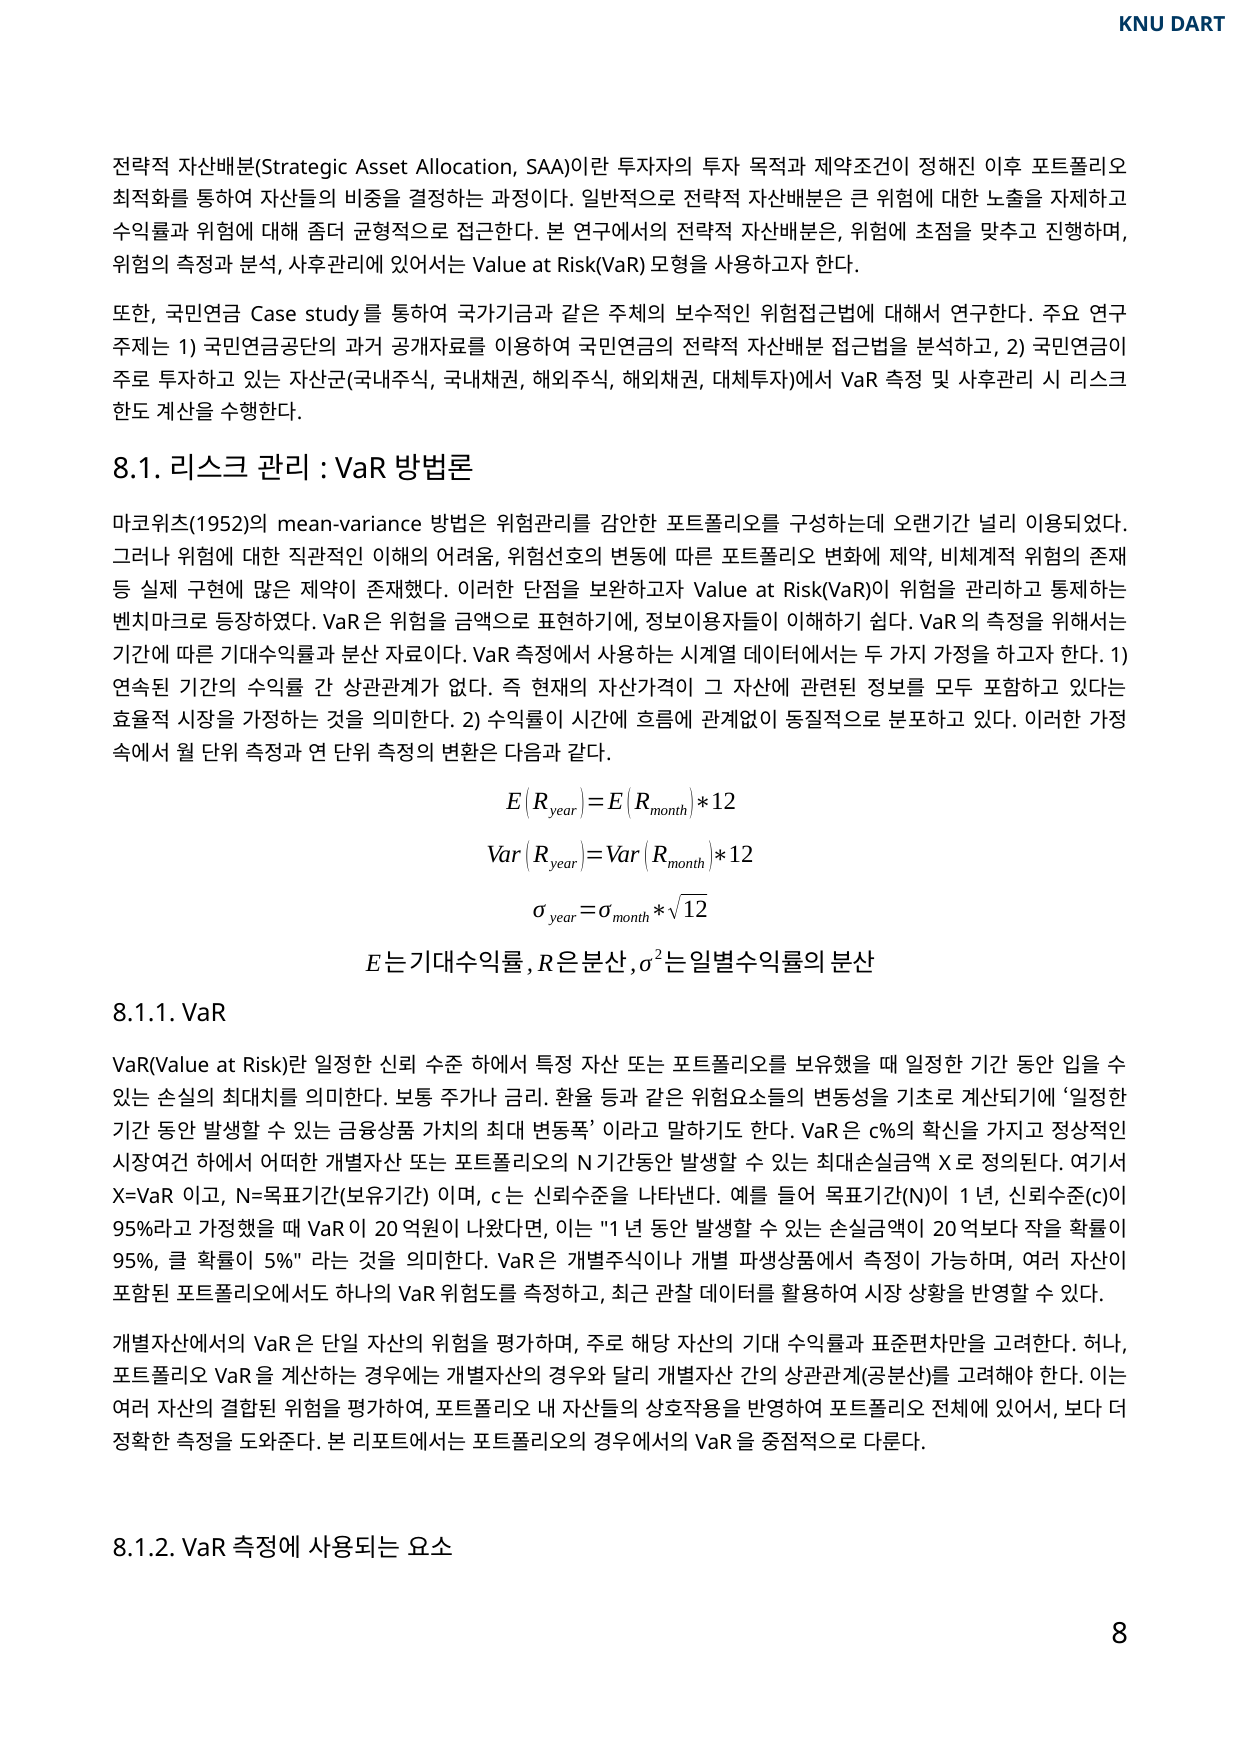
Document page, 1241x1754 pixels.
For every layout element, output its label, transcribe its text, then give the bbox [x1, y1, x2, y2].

text 마코위츠(1952)의 mean-variance 방법은 위험관리를 감안한 포트폴리오를 구성하는데 오랜기간 널리 이용되었다. 그러나 위험에 대한 직관적인 이해의 어려움, 위험선호의 변동에 따른 포트폴리오 변화에 제약, 비체계적 위험의 존재 등 실제 구현에 많은 제약이 존재했다. 이러한 단점을 보완하고자 Value at Risk(VaR)이 위험을 관리하고 통제하는 벤치마크로 등장하였다. VaR은 위험을 금액으로 표현하기에, 정보이용자들이 이해하기 쉽다. VaR의 측정을 위해서는 기간에 따른 기대수익률과 분산 자료이다. VaR 측정에서 사용하는 시계열 데이터에서는 두 가지 가정을 하고자 한다. 1) 연속된 기간의 수익률 간 상관관계가 없다. 즉 현재의 자산가격이 그 자산에 관련된 정보를 모두 포함하고 있다는 효율적 시장을 가정하는 것을 의미한다. 2) 수익률이 시간에 흐름에 관계없이 동질적으로 분포하고 있다. 이러한 가정 속에서 월 단위 측정과 연 단위 측정의 변환은 다음과 같다. [112, 507, 1128, 767]
text 또한, 국민연금 Case study를 통하여 국가기금과 같은 주체의 보수적인 위험접근법에 대해서 연구한다. 주요 연구 주제는 1) 국민연금공단의 과거 공개자료를 이용하여 국민연금의 전략적 자산배분 접근법을 분석하고, 2) 국민연금이 주로 투자하고 있는 자산군(국내주식, 국내채권, 해외주식, 해외채권, 대체투자)에서 VaR 측정 및 사후관리 시 리스크 한도 계산을 수행한다. [112, 297, 1128, 426]
text 전략적 자산배분(Strategic Asset Allocation, SAA)이란 투자자의 투자 목적과 제약조건이 정해진 이후 포트폴리오 최적화를 통하여 자산들의 비중을 결정하는 과정이다. 일반적으로 전략적 자산배분은 큰 위험에 대한 노출을 자제하고 수익률과 위험에 대해 좀더 균형적으로 접근한다. 본 연구에서의 전략적 자산배분은, 위험에 초점을 맞추고 진행하며, 위험의 측정과 분석, 사후관리에 있어서는 Value at Risk(VaR) 모형을 사용하고자 한다. [112, 150, 1128, 278]
text 개별자산에서의 VaR은 단일 자산의 위험을 평가하며, 주로 해당 자산의 기대 수익률과 표준편차만을 고려한다. 허나, 포트폴리오 VaR을 계산하는 경우에는 개별자산의 경우와 달리 개별자산 간의 상관관계(공분산)를 고려해야 한다. 이는 여러 자산의 결합된 위험을 평가하여, 포트폴리오 내 자산들의 상호작용을 반영하여 포트폴리오 전체에 있어서, 보다 더 정확한 측정을 도와준다. 본 리포트에서는 포트폴리오의 경우에서의 VaR을 중점적으로 다룬다. [112, 1327, 1128, 1455]
text 8.1.2. VaR 측정에 사용되는 요소 [112, 1528, 1128, 1564]
text 8.1.1. VaR [112, 995, 1128, 1029]
text 8.1. 리스크 관리 : VaR 방법론 [112, 445, 1128, 487]
text VaR(Value at Risk)란 일정한 신뢰 수준 하에서 특정 자산 또는 포트폴리오를 보유했을 때 일정한 기간 동안 입을 수 있는 손실의 최대치를 의미한다. 보통 주가나 금리. 환율 등과 같은 위험요소들의 변동성을 기초로 계산되기에 ‘일정한 기간 동안 발생할 수 있는 금융상품 가치의 최대 변동폭’ 이라고 말하기도 한다. VaR은 c%의 확신을 가지고 정상적인 시장여건 하에서 어떠한 개별자산 또는 포트폴리오의 N기간동안 발생할 수 있는 최대손실금액 X로 정의된다. 여기서 X=VaR 이고, N=목표기간(보유기간) 이며, c는 신뢰수준을 나타낸다. 예를 들어 목표기간(N)이 1년, 신뢰수준(c)이 95%라고 가정했을 때 VaR이 20억원이 나왔다면, 이는 "1년 동안 발생할 수 있는 손실금액이 20억보다 작을 확률이 95%, 클 확률이 5%" 라는 것을 의미한다. VaR은 개별주식이나 개별 파생상품에서 측정이 가능하며, 여러 자산이 포함된 포트폴리오에서도 하나의 VaR 위험도를 측정하고, 최근 관찰 데이터를 활용하여 시장 상황을 반영할 수 있다. [112, 1048, 1128, 1308]
